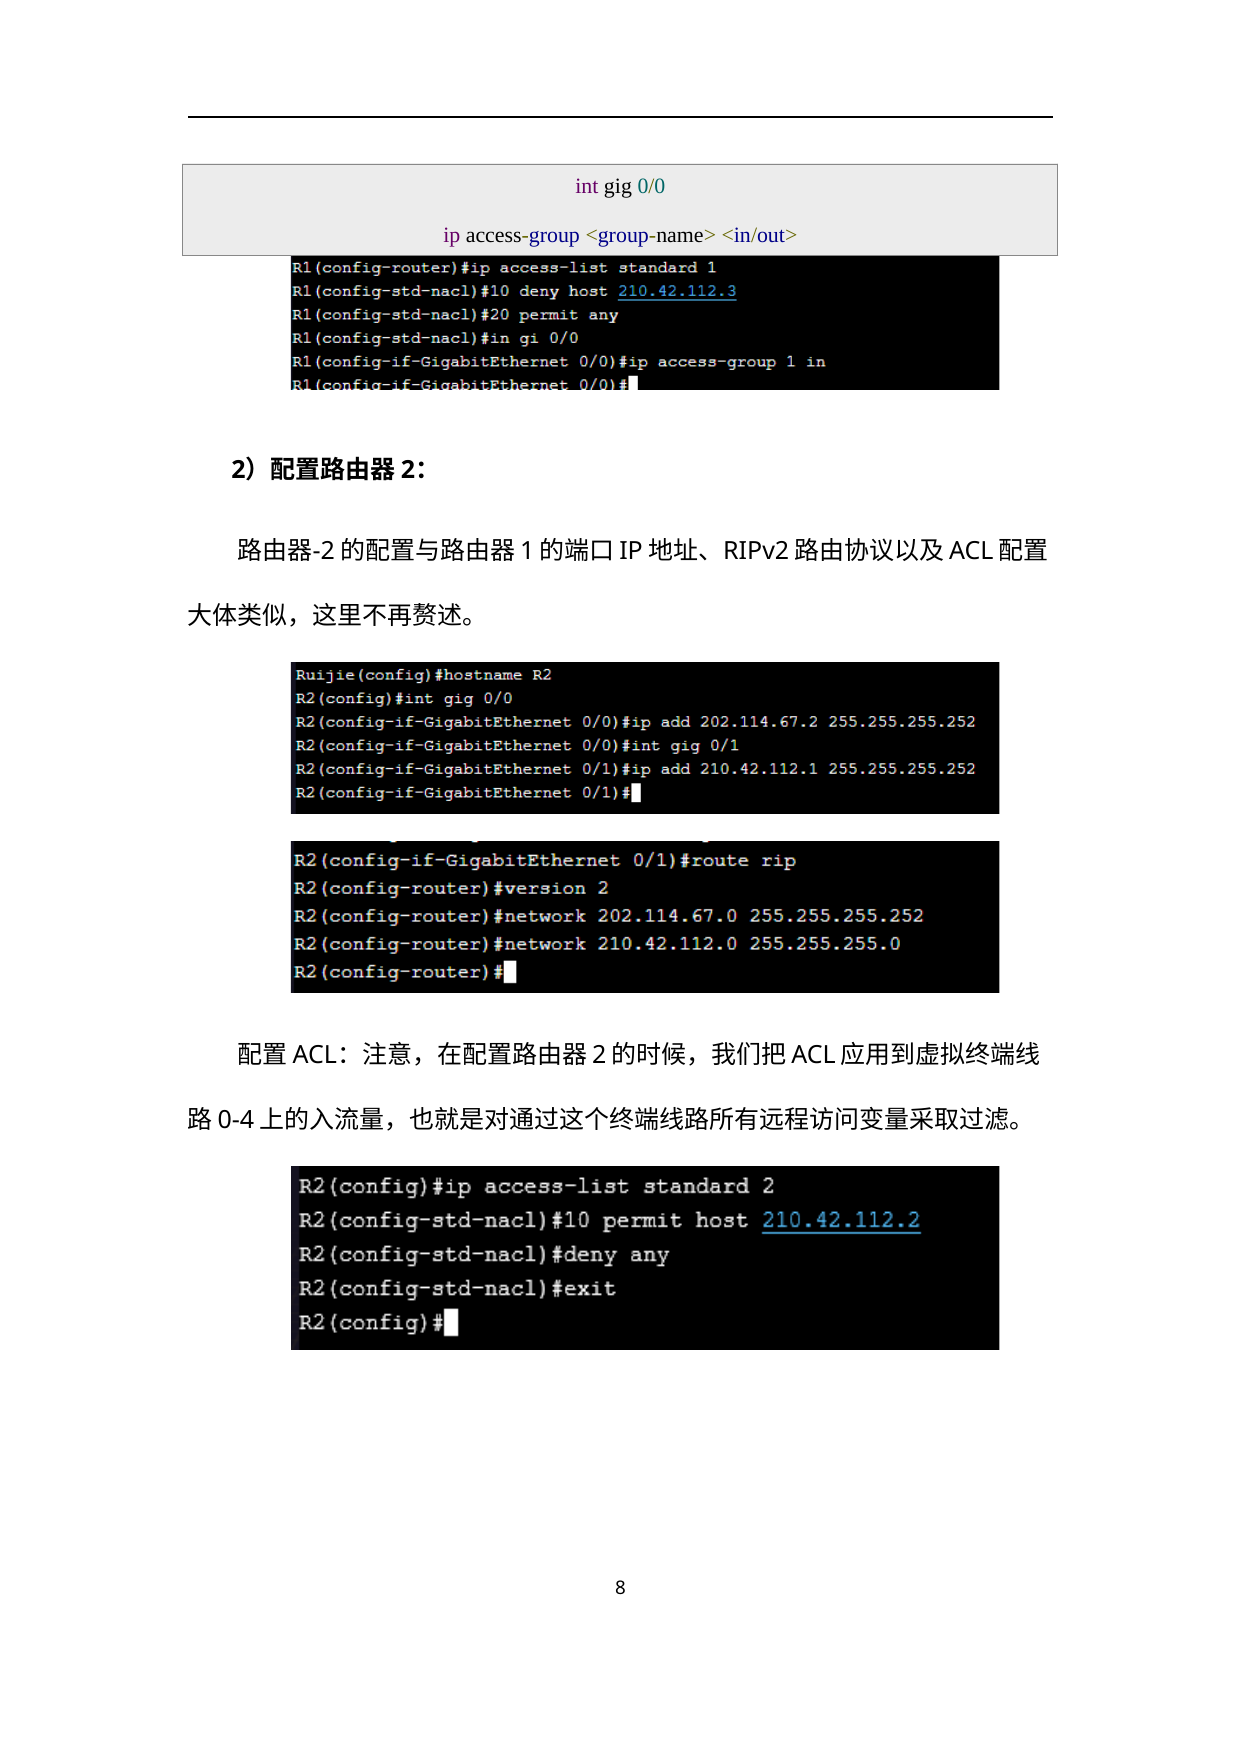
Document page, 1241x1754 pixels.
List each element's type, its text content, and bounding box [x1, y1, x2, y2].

picture [290, 841, 1000, 993]
text 配置ACL：注意，在配置路由器2的时候，我们把ACL应用到虚拟终端线路0-4上的入流量，也就是对通过这个终端线路所有远程访问变量采取过滤。 [187, 1020, 1053, 1150]
text int gig 0/0 [183, 165, 1057, 202]
text 2）配置路由器2： [187, 435, 1053, 500]
text 路由器-2的配置与路由器1的端口IP地址、RIPv2路由协议以及ACL配置大体类似，这里不再赘述。 [187, 516, 1053, 646]
picture [291, 1166, 1000, 1350]
text ip access-group <group-name> <in/out> [183, 212, 1057, 255]
picture [290, 256, 1000, 390]
picture [290, 662, 1000, 814]
